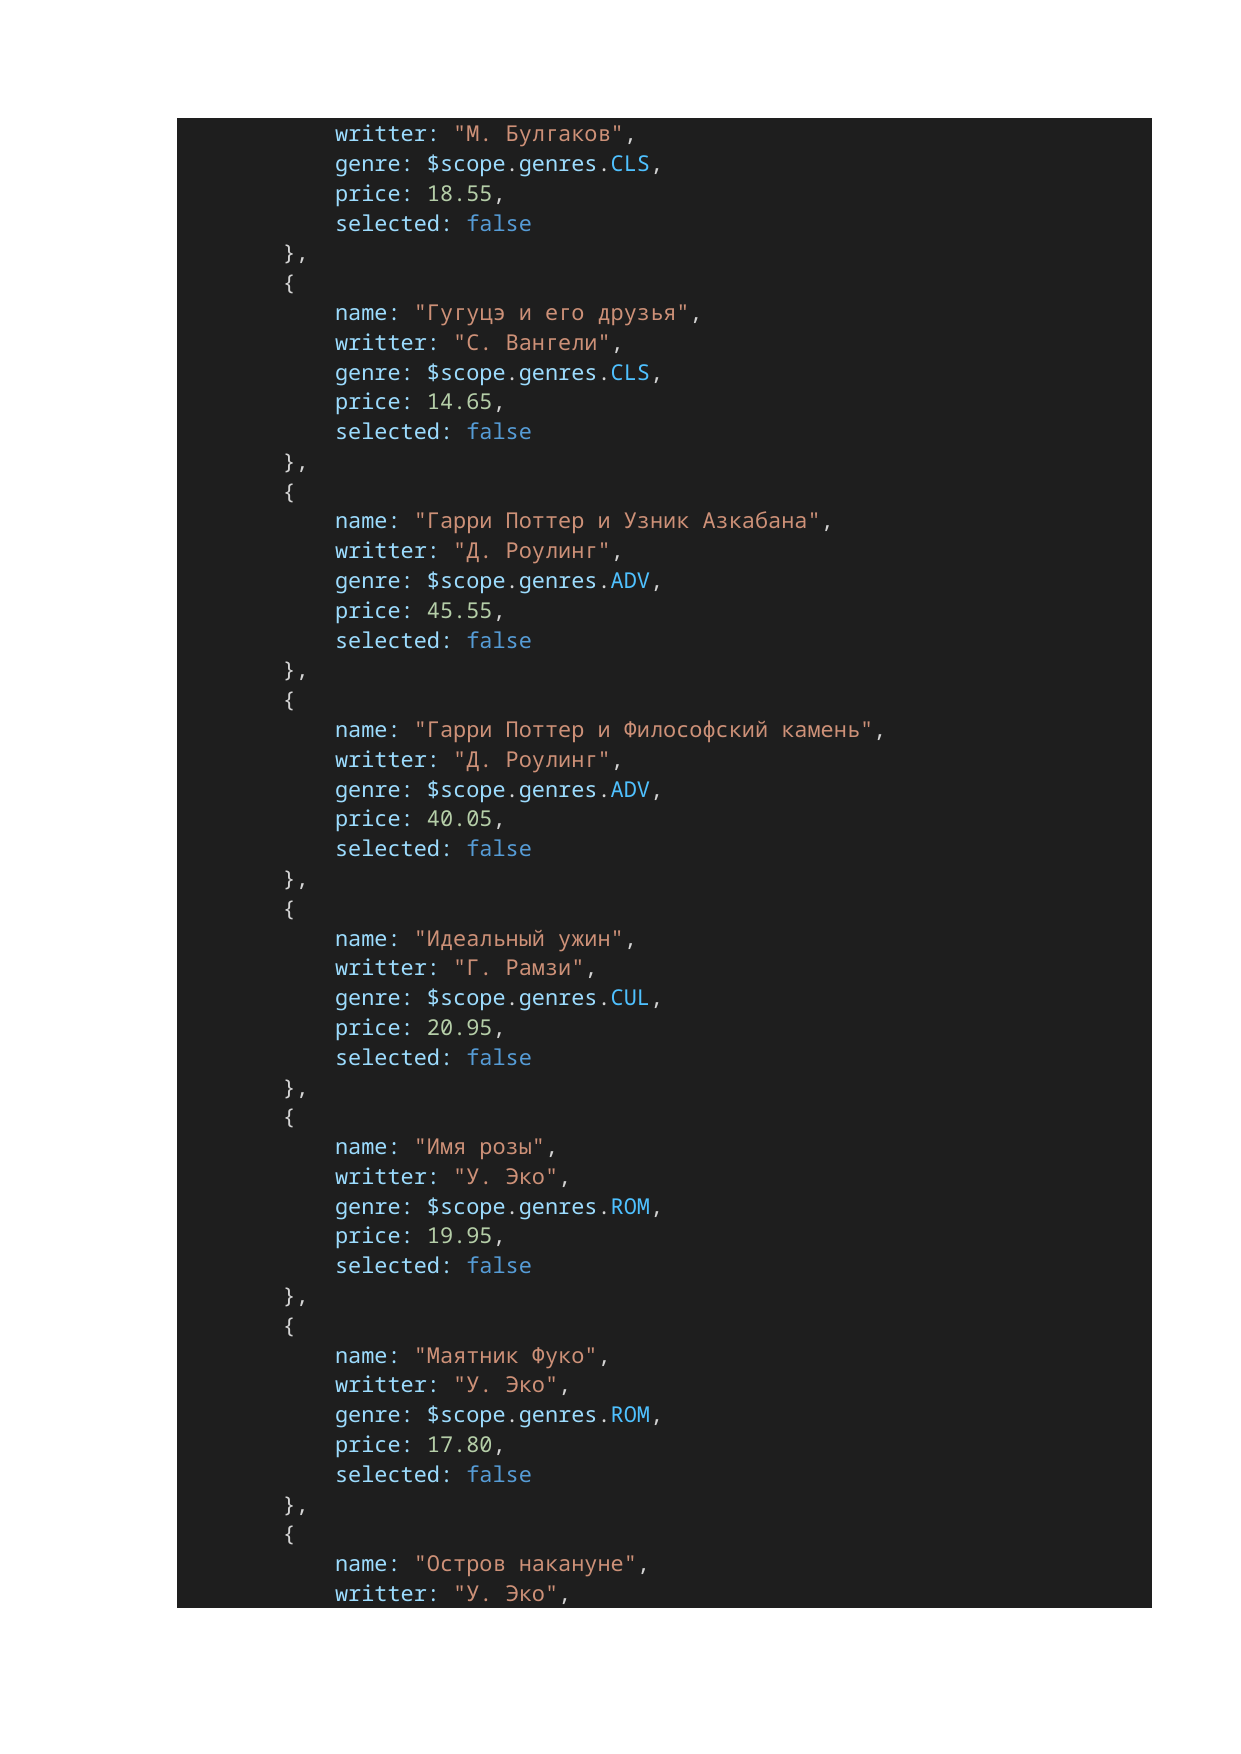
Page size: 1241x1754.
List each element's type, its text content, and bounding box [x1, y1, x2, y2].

text price: 45.55, [177, 595, 1152, 624]
text writter: "Г. Рамзи", [177, 952, 1152, 982]
text selected: false [177, 416, 1152, 446]
text }, [177, 1280, 1152, 1310]
text }, [177, 863, 1152, 893]
text { [177, 267, 1152, 297]
text name: "Гарри Поттер и Философский камень", [177, 714, 1152, 744]
text genre: $scope.genres.CLS, [177, 356, 1152, 386]
text selected: false [177, 1459, 1152, 1488]
text }, [177, 1071, 1152, 1101]
text writter: "Д. Роулинг", [177, 535, 1152, 565]
text selected: false [177, 624, 1152, 654]
text writter: "У. Эко", [177, 1161, 1152, 1191]
text { [177, 1101, 1152, 1131]
text writter: "У. Эко", [177, 1578, 1152, 1608]
text }, [177, 1488, 1152, 1518]
text { [177, 1310, 1152, 1339]
text name: "Маятник Фуко", [177, 1339, 1152, 1369]
text }, [177, 446, 1152, 476]
text price: 20.95, [177, 1012, 1152, 1042]
text }, [177, 237, 1152, 267]
text writter: "У. Эко", [177, 1369, 1152, 1399]
text name: "Идеальный ужин", [177, 922, 1152, 952]
text price: 19.95, [177, 1220, 1152, 1250]
text genre: $scope.genres.ADV, [177, 565, 1152, 595]
text name: "Остров накануне", [177, 1548, 1152, 1578]
text name: "Имя розы", [177, 1131, 1152, 1161]
text selected: false [177, 1042, 1152, 1071]
text genre: $scope.genres.CLS, [177, 148, 1152, 178]
text genre: $scope.genres.ROM, [177, 1191, 1152, 1220]
text { [177, 893, 1152, 922]
text selected: false [177, 1250, 1152, 1280]
text price: 40.05, [177, 803, 1152, 833]
text name: "Гугуцэ и его друзья", [177, 297, 1152, 327]
text genre: $scope.genres.CUL, [177, 982, 1152, 1012]
text genre: $scope.genres.ROM, [177, 1399, 1152, 1429]
text price: 14.65, [177, 386, 1152, 416]
text selected: false [177, 833, 1152, 863]
text { [177, 476, 1152, 505]
text writter: "М. Булгаков", [177, 118, 1152, 148]
text name: "Гарри Поттер и Узник Азкабана", [177, 505, 1152, 535]
text selected: false [177, 207, 1152, 237]
text }, [177, 654, 1152, 684]
text { [177, 684, 1152, 714]
text price: 17.80, [177, 1429, 1152, 1459]
text writter: "С. Вангели", [177, 327, 1152, 356]
text writter: "Д. Роулинг", [177, 744, 1152, 773]
text price: 18.55, [177, 178, 1152, 207]
text genre: $scope.genres.ADV, [177, 773, 1152, 803]
text { [177, 1518, 1152, 1548]
